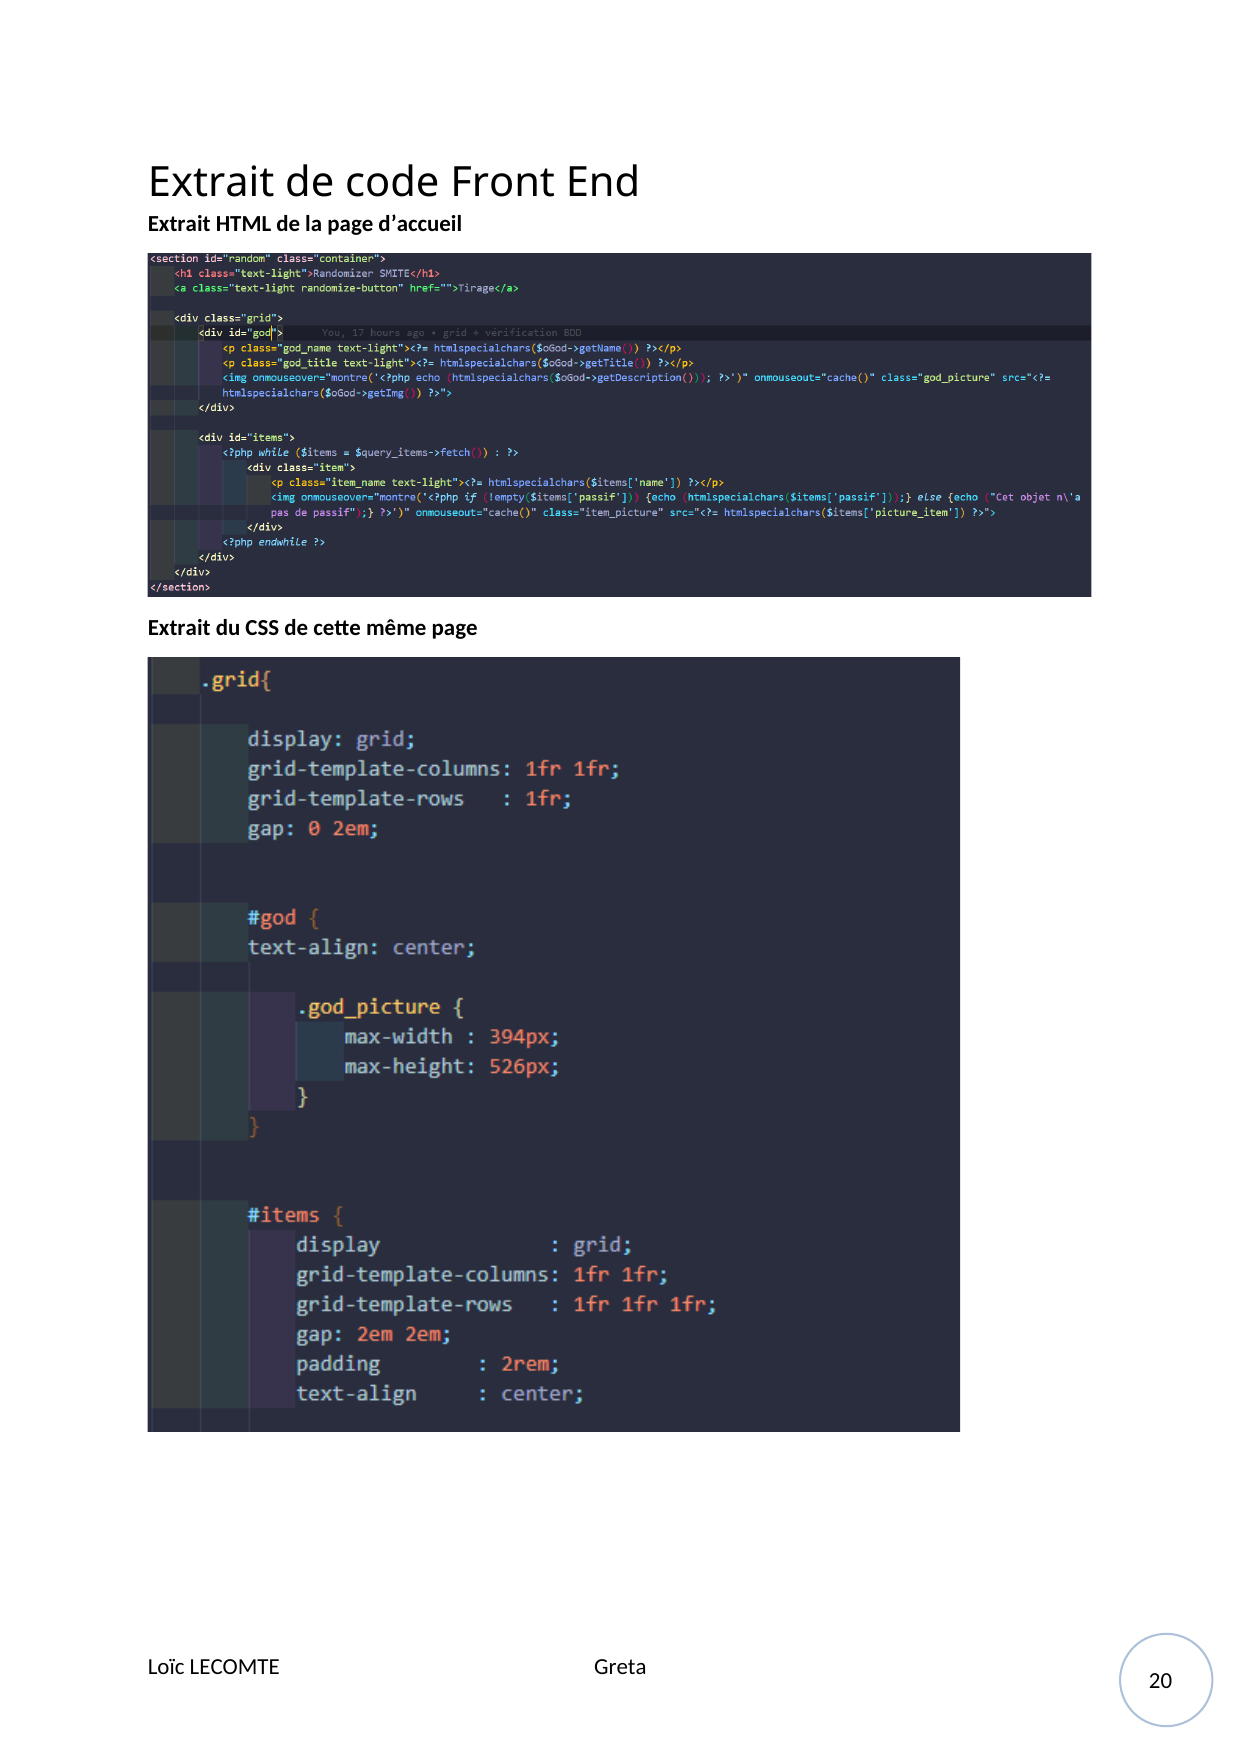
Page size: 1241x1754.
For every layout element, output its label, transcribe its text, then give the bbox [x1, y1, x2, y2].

text Extrait HTML de la page d’accueil [148, 209, 1093, 237]
picture [147, 253, 1092, 597]
text Extrait du CSS de cette même page [148, 613, 1093, 641]
picture [147, 657, 960, 1432]
subtitle Extrait de code Front End [148, 152, 1093, 208]
